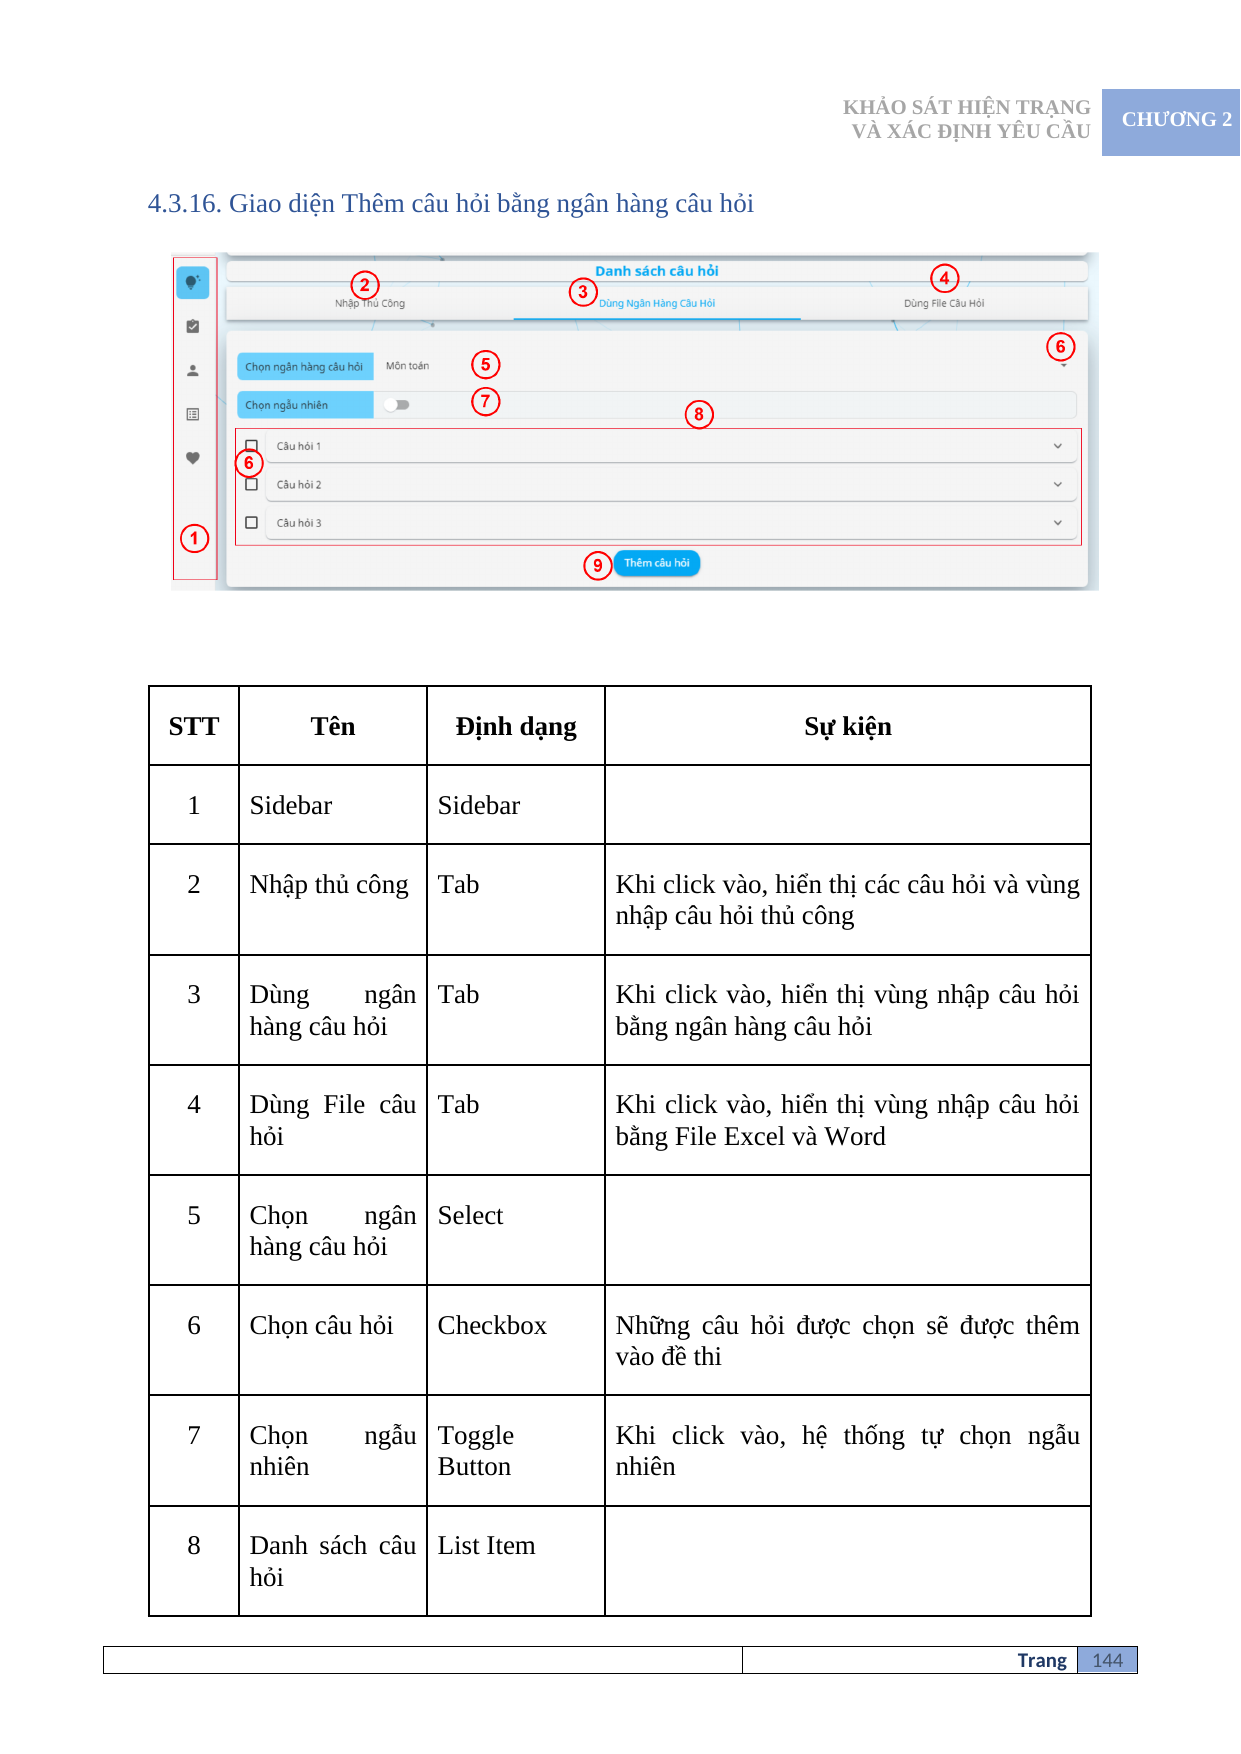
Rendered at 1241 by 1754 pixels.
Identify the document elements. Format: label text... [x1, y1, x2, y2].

table_cell Danh sách câu hỏi [240, 1507, 426, 1615]
table_cell Khi click vào, hiển thị vùng nhập câu hỏi bằng File Excel và Word [606, 1066, 1090, 1174]
table_cell 1 [150, 766, 238, 843]
table_cell 7 [150, 1396, 238, 1504]
table_cell Chọn ngân hàng câu hỏi [240, 1176, 426, 1284]
table_cell Checkbox [428, 1286, 604, 1394]
table_cell [606, 766, 1090, 843]
table_cell Select [428, 1176, 604, 1284]
table_cell Dùng ngân hàng câu hỏi [240, 956, 426, 1064]
table_header Định dạng [428, 687, 604, 764]
table_cell Dùng File câu hỏi [240, 1066, 426, 1174]
table_header Tên [240, 687, 426, 764]
table_cell Khi click vào, hiển thị các câu hỏi và vùng nhập câu hỏi thủ công [606, 845, 1090, 953]
table_cell Khi click vào, hiển thị vùng nhập câu hỏi bằng ngân hàng câu hỏi [606, 956, 1090, 1064]
table_cell Khi click vào, hệ thống tự chọn ngẫu nhiên [606, 1396, 1090, 1504]
table_header STT [150, 687, 238, 764]
subtitle 4.3.16. Giao diện Thêm câu hỏi bằng ngân hàng câu hỏi [148, 187, 1122, 218]
table_cell 3 [150, 956, 238, 1064]
picture [164, 245, 1105, 598]
table_cell Những câu hỏi được chọn sẽ được thêm vào đề thi [606, 1286, 1090, 1394]
table_cell Chọn ngẫu nhiên [240, 1396, 426, 1504]
table_cell 5 [150, 1176, 238, 1284]
table_cell Chọn câu hỏi [240, 1286, 426, 1394]
table_header Sự kiện [606, 687, 1090, 764]
table_cell Sidebar [428, 766, 604, 843]
table_cell 6 [150, 1286, 238, 1394]
table_cell 2 [150, 845, 238, 953]
table_cell Toggle Button [428, 1396, 604, 1504]
table_cell 4 [150, 1066, 238, 1174]
table_cell [606, 1176, 1090, 1284]
table_cell Nhập thủ công [240, 845, 426, 953]
table_cell Sidebar [240, 766, 426, 843]
table_cell 8 [150, 1507, 238, 1615]
table_cell List Item [428, 1507, 604, 1615]
table_cell Tab [428, 845, 604, 953]
table_cell Tab [428, 956, 604, 1064]
table_cell [606, 1507, 1090, 1615]
table_cell Tab [428, 1066, 604, 1174]
